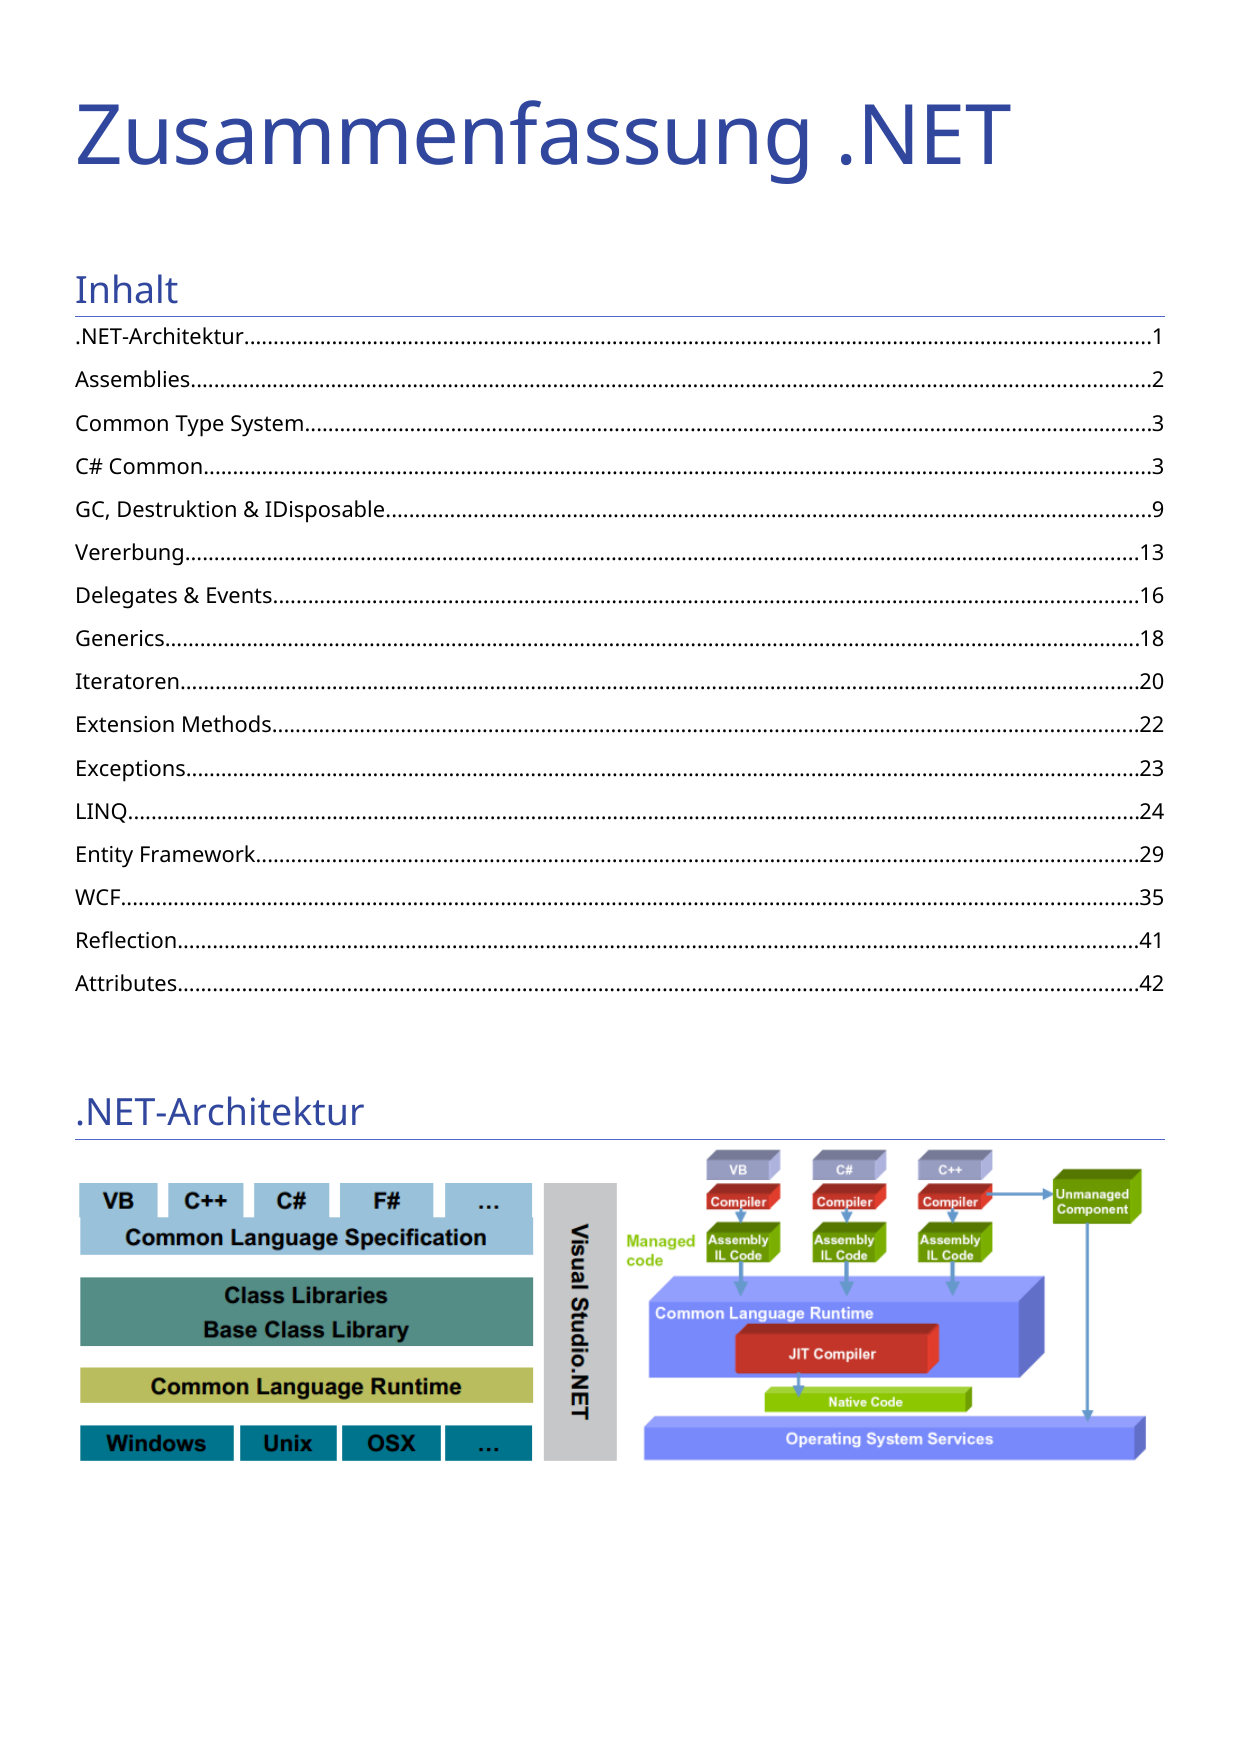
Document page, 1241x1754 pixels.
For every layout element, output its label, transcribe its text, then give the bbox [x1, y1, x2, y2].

title Zusammenfassung .NET [75, 75, 1165, 188]
subtitle .NET-Architektur [75, 1086, 1165, 1139]
picture [75, 1143, 1155, 1463]
